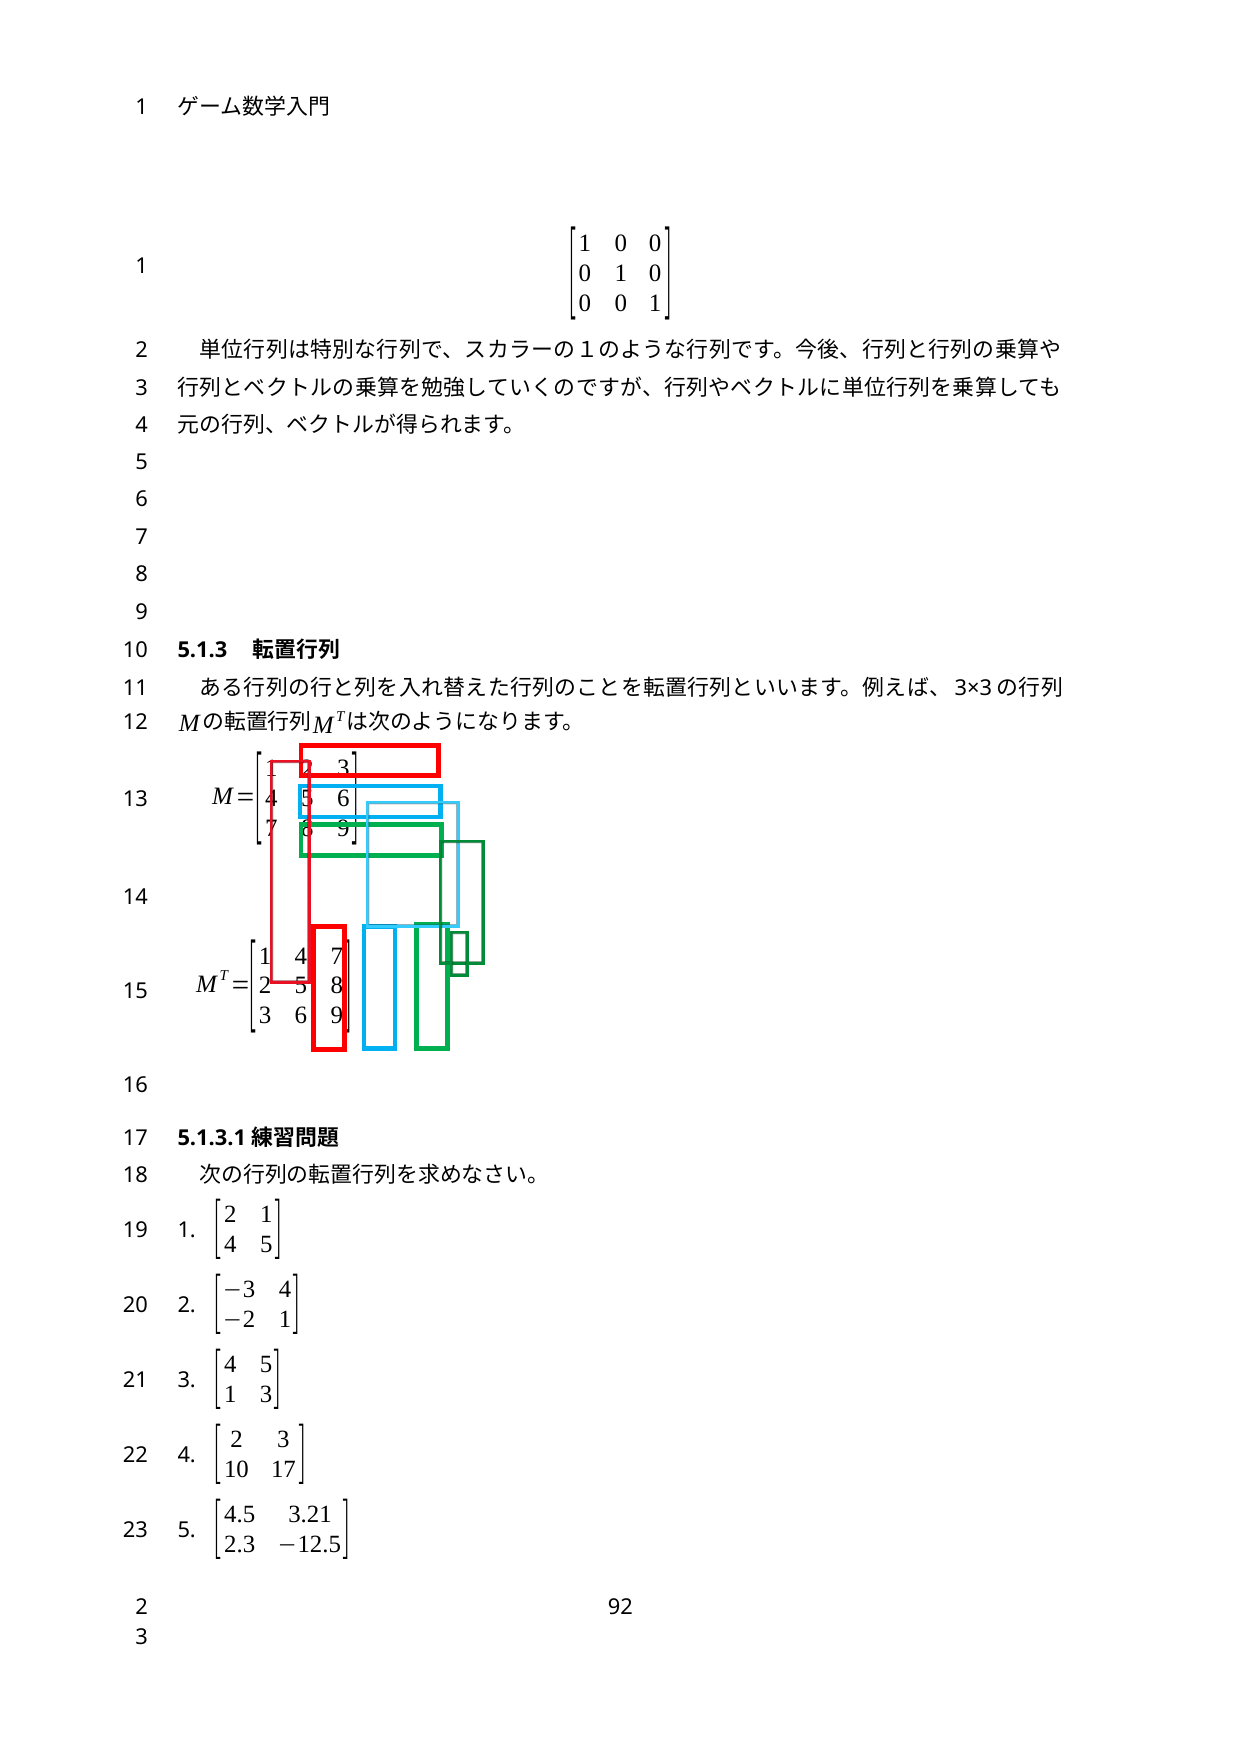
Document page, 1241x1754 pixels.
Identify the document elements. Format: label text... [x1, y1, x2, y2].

subtitle 転置行列 [177, 629, 1063, 667]
text ある行列の行と列を入れ替えた行列のことを転置行列といいます。例えば、3×3の行列の転置行列は次のようになります。 [177, 667, 1063, 742]
picture [366, 801, 485, 977]
text 次の行列の転置行列を求めなさい。 [177, 1154, 1063, 1192]
picture [270, 760, 311, 984]
text 単位行列は特別な行列で、スカラーの１のような行列です。今後、行列と行列の乗算や、行列とベクトルの乗算を勉強していくのですが、行列やベクトルに単位行列を乗算しても、元の行列、ベクトルが得られます。 [177, 329, 1063, 442]
subtitle 5.1.3.1 練習問題 [177, 1117, 1063, 1154]
